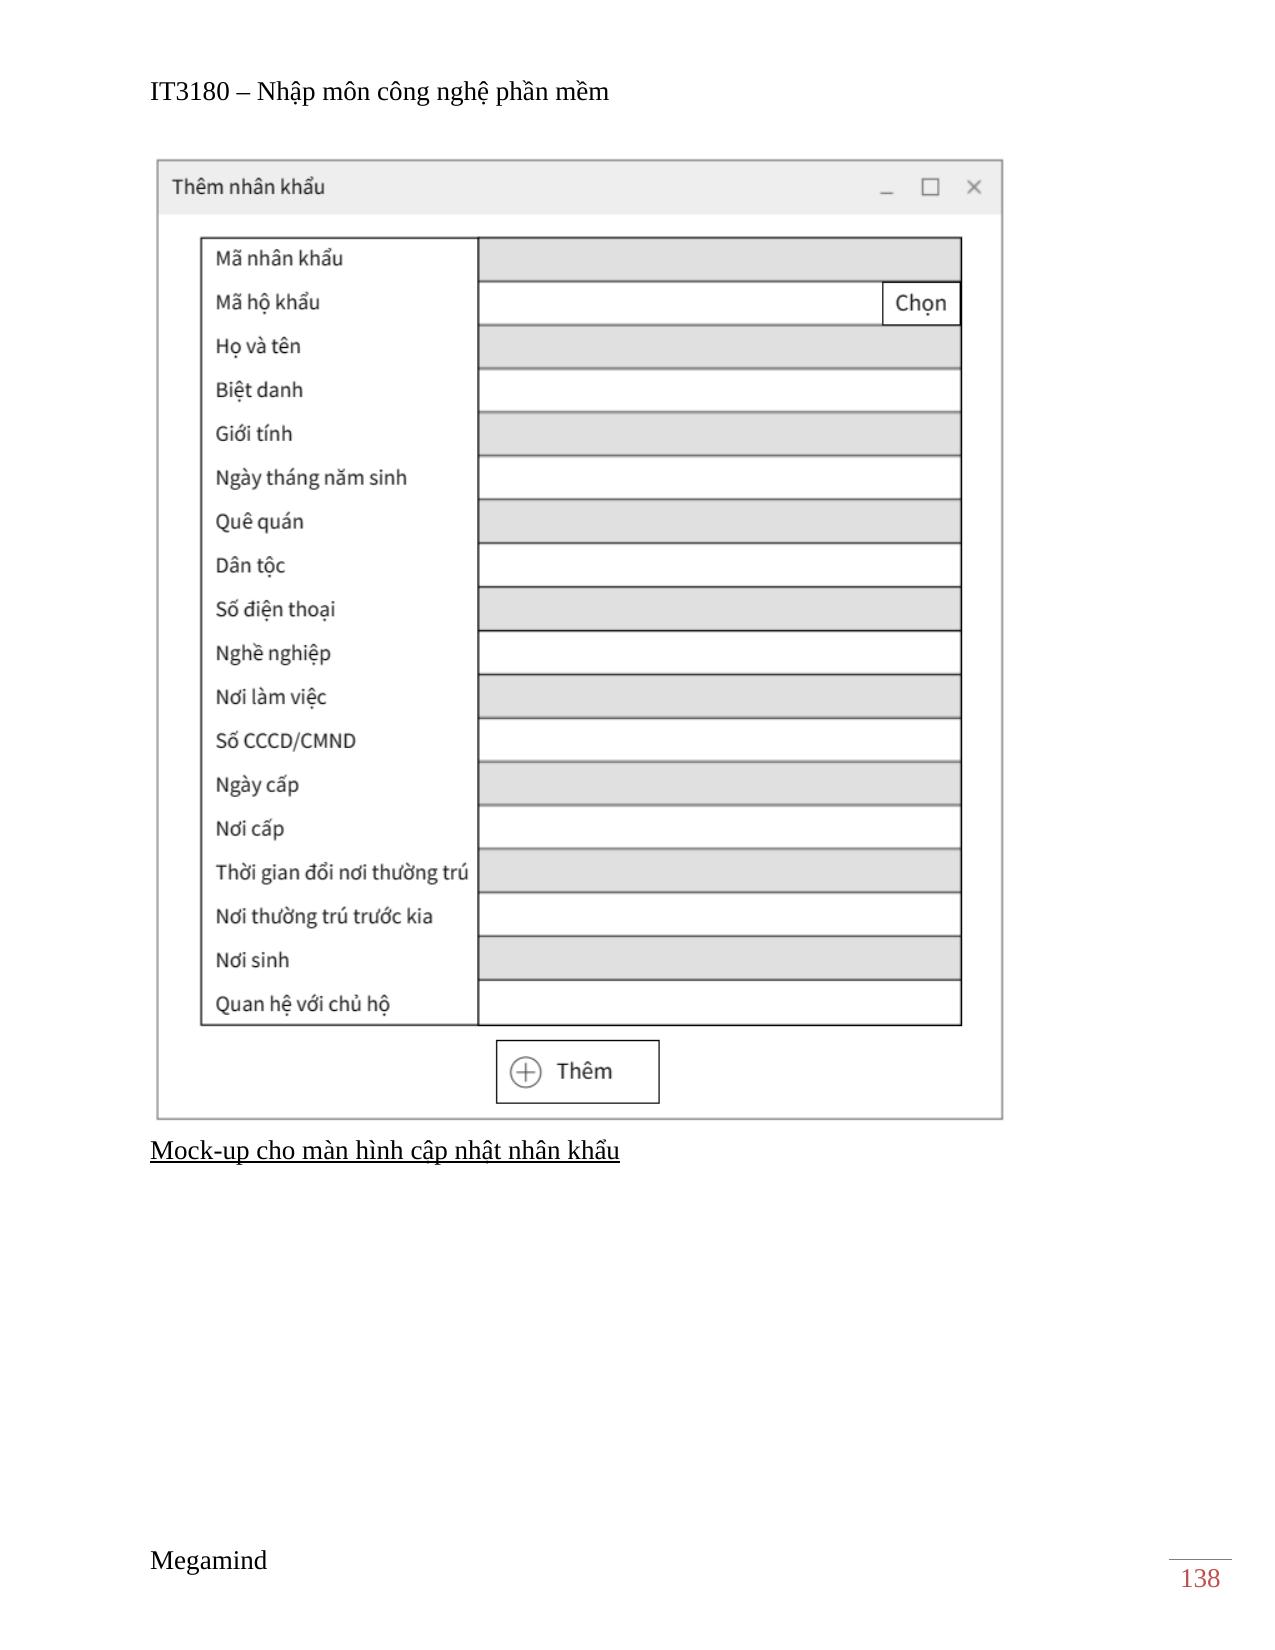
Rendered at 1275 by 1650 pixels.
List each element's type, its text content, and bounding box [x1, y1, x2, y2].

text Mock-up cho màn hình cập nhật nhân khẩu [150, 1134, 1125, 1165]
picture [150, 150, 1011, 1129]
